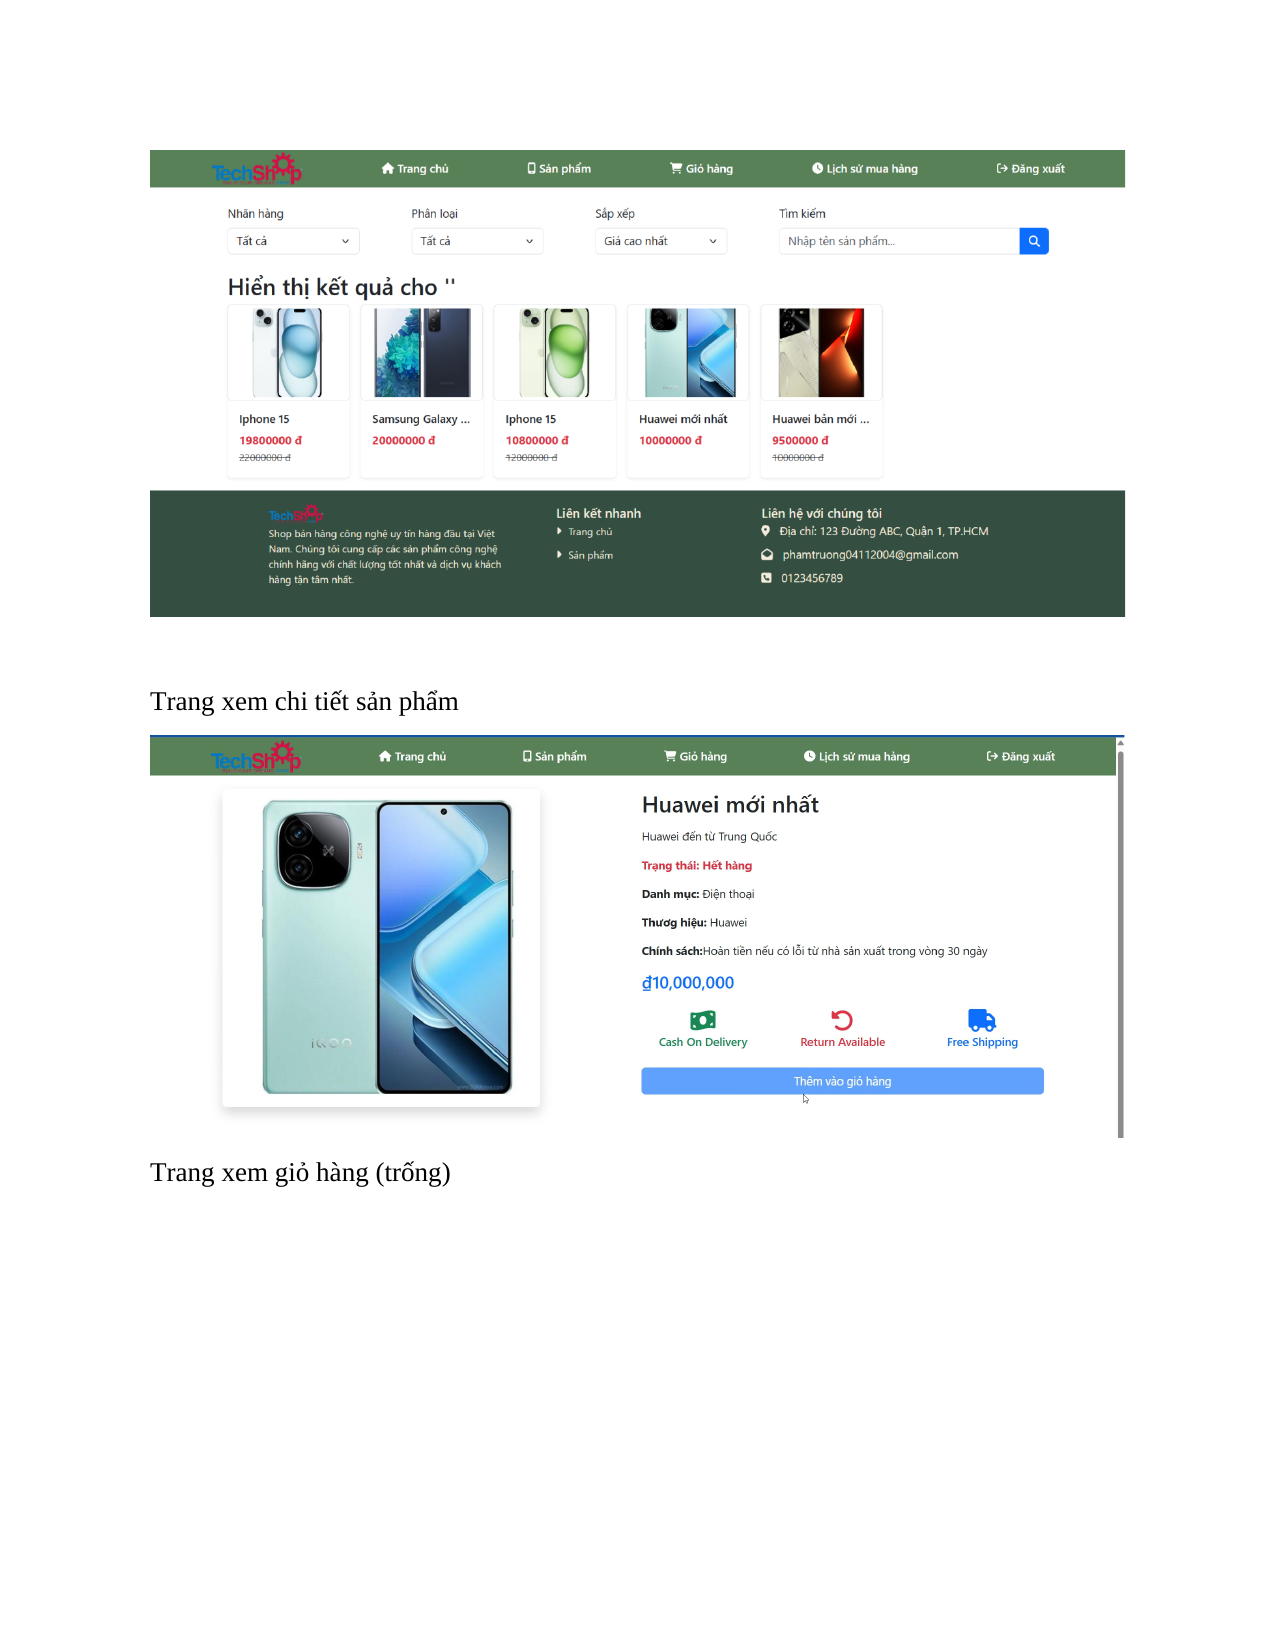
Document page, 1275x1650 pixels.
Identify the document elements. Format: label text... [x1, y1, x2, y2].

picture [150, 735, 1125, 1138]
picture [150, 150, 1125, 617]
text Trang xem chi tiết sản phẩm [150, 685, 1125, 716]
text Trang xem giỏ hàng (trống) [150, 1156, 1125, 1188]
